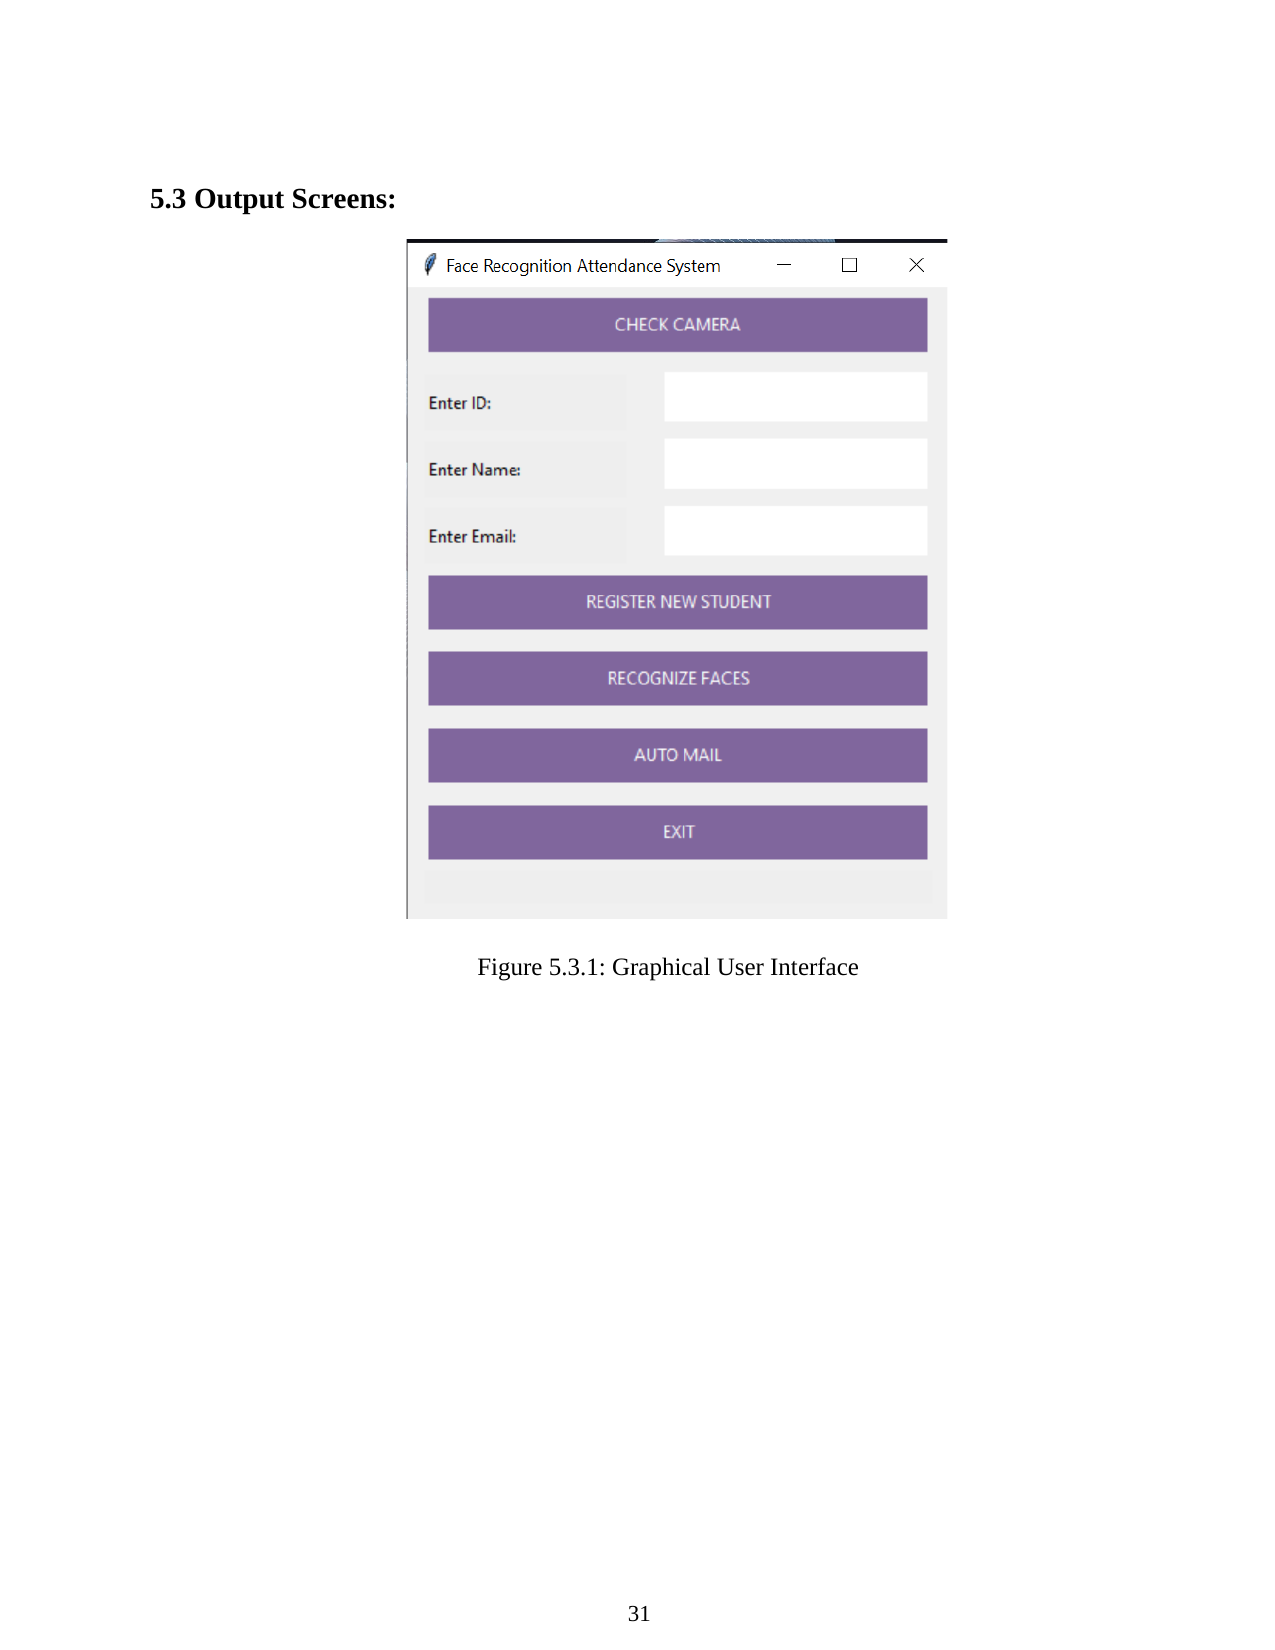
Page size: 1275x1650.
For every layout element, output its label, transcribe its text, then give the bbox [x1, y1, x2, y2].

text Figure 5.3.1: Graphical User Interface [407, 952, 1252, 981]
subtitle Output Screens: [150, 181, 1252, 215]
picture [406, 239, 948, 919]
